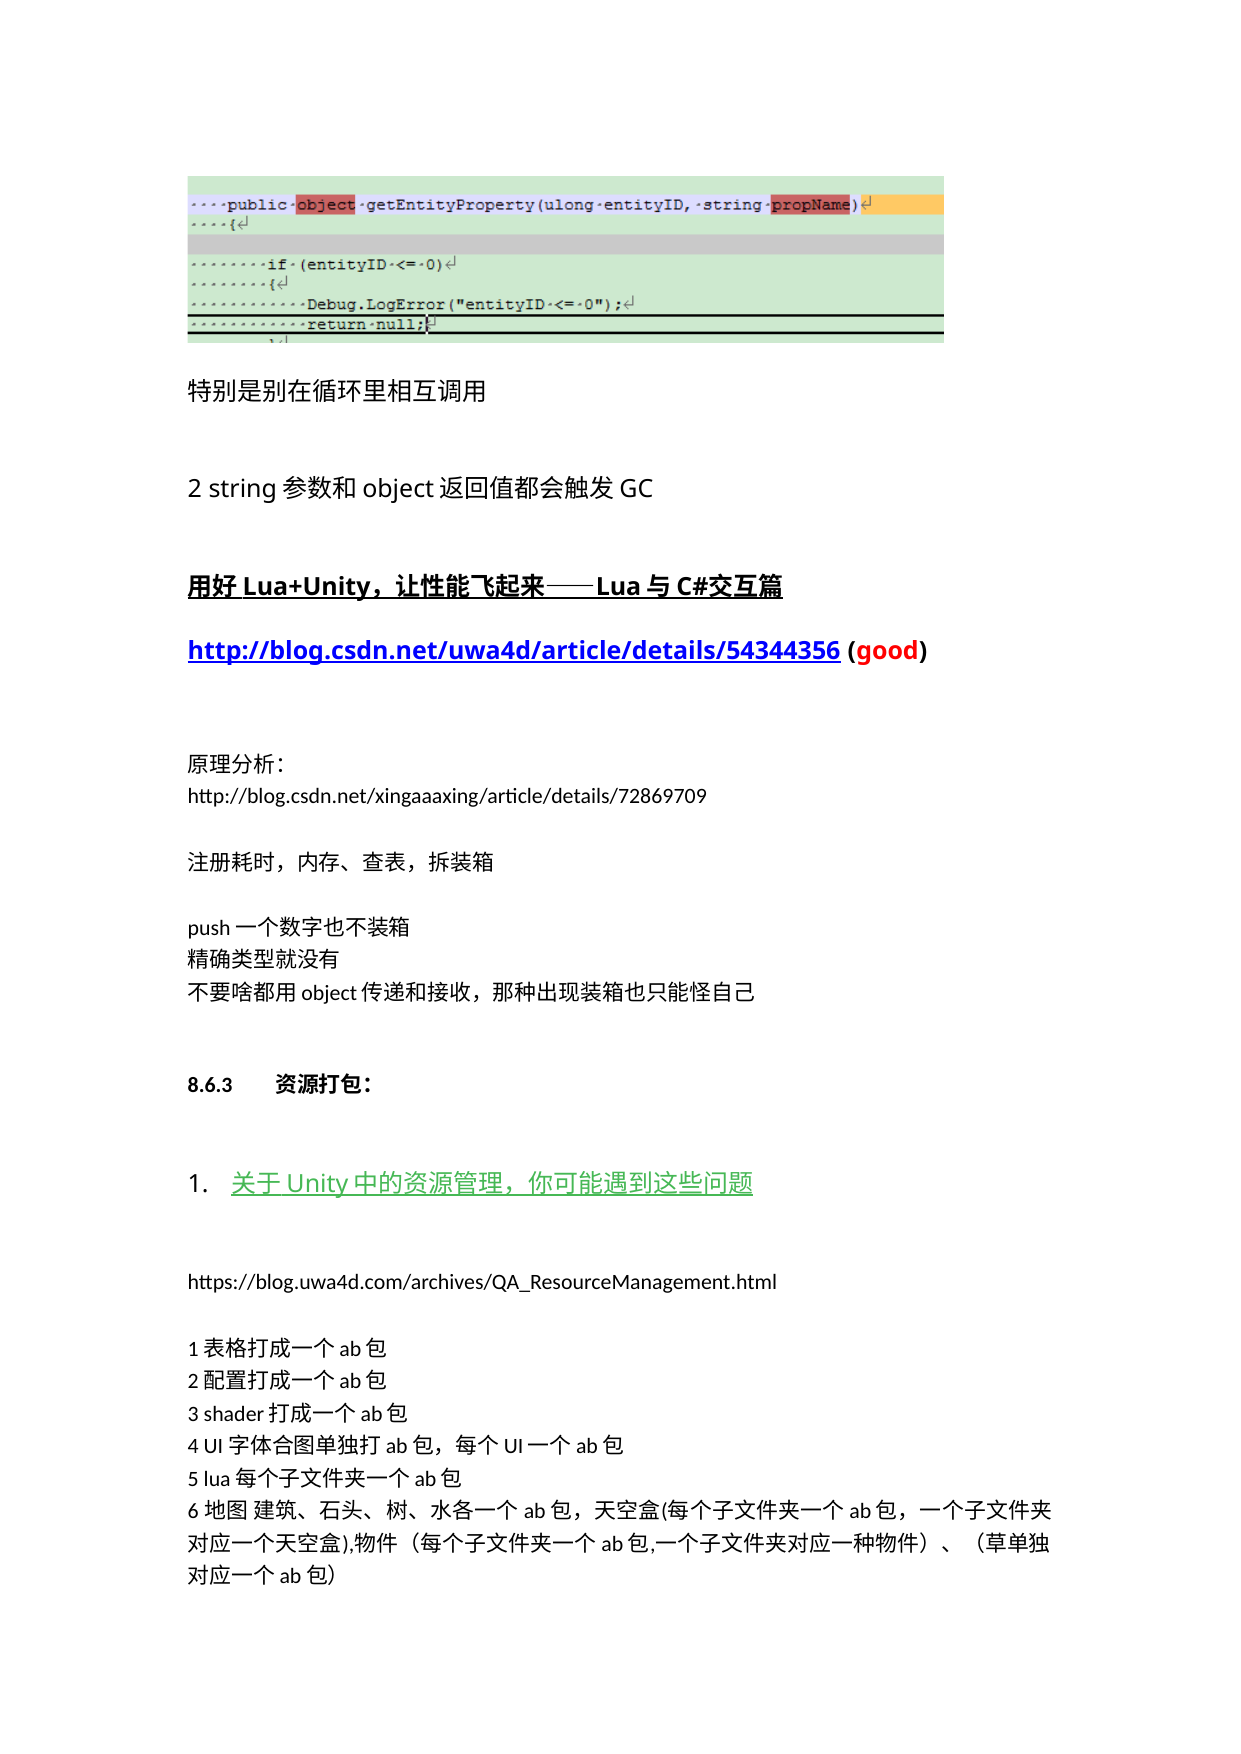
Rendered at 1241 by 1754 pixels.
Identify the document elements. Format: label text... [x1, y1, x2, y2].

list 原理分析： [187, 747, 1053, 779]
picture [187, 176, 944, 343]
list 不要啥都用object传递和接收，那种出现装箱也只能怪自己 [187, 974, 1053, 1007]
list 注册耗时，内存、查表，拆装箱 [187, 844, 1053, 877]
text 特别是别在循环里相互调用 [187, 357, 1053, 422]
text 6 地图 建筑、石头、树、水各一个ab包，天空盒(每个子文件夹一个ab包，一个子文件夹对应一个天空盒),物件（每个子文件夹一个ab包,一个子文件夹对应一种物件）、（草单独对应一个ab包） [187, 1493, 1053, 1590]
list push 一个数字也不装箱 [187, 909, 1053, 942]
text 2 配置打成一个ab包 [187, 1363, 1053, 1395]
text 用好Lua+Unity，让性能飞起来——Lua与C#交互篇 [187, 552, 1053, 617]
text 5 lua每个子文件夹一个ab包 [187, 1460, 1053, 1493]
text http://blog.csdn.net/uwa4d/article/details/54344356 (good) [187, 617, 1053, 682]
subtitle 关于Unity中的资源管理，你可能遇到这些问题 [187, 1149, 1053, 1214]
text 4 UI 字体合图单独打ab包，每个UI一个ab包 [187, 1428, 1053, 1460]
text 2 string参数和object返回值都会触发GC [187, 454, 1053, 519]
subtitle 资源打包： [187, 1067, 1053, 1099]
list 精确类型就没有 [187, 942, 1053, 974]
text 1 表格打成一个ab包 [187, 1330, 1053, 1363]
list http://blog.csdn.net/xingaaaxing/article/details/72869709 [187, 779, 1053, 812]
text https://blog.uwa4d.com/archives/QA_ResourceManagement.html [187, 1265, 1053, 1298]
text 3 shader打成一个ab包 [187, 1395, 1053, 1428]
